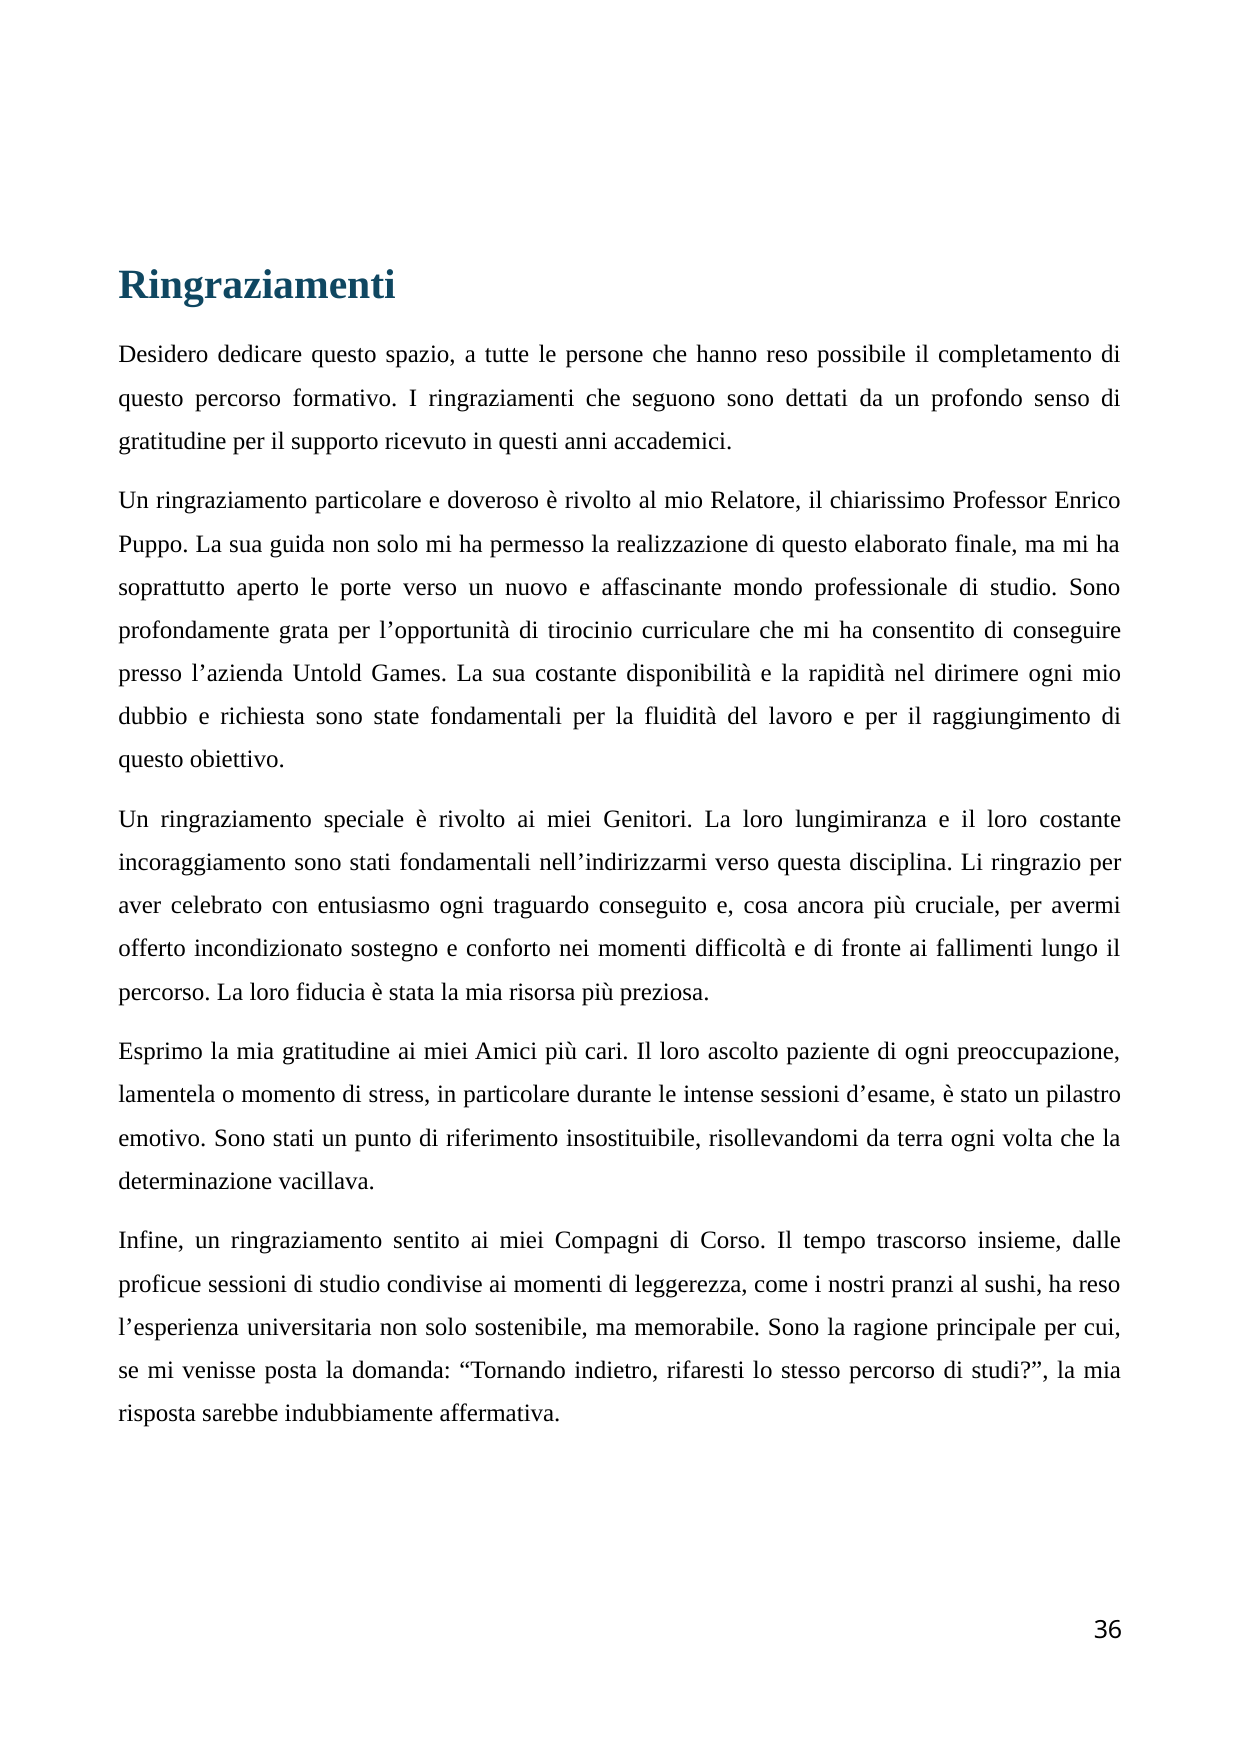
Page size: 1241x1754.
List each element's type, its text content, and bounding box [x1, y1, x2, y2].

text Infine, un ringraziamento sentito ai miei Compagni di Corso. Il tempo trascorso insieme, dalle proficue sessioni di studio condivise ai momenti di leggerezza, come i nostri pranzi al sushi, ha reso l’esperienza universitaria non solo sostenibile, ma memorabile. Sono la ragione principale per cui, se mi venisse posta la domanda: “Tornando indietro, rifaresti lo stesso percorso di studi?”, la mia risposta sarebbe indubbiamente affermativa. [118, 1226, 1122, 1427]
text Desidero dedicare questo spazio, a tutte le persone che hanno reso possibile il completamento di questo percorso formativo. I ringraziamenti che seguono sono dettati da un profondo senso di gratitudine per il supporto ricevuto in questi anni accademici. [118, 339, 1122, 454]
subtitle Ringraziamenti [118, 259, 1122, 307]
text Esprimo la mia gratitudine ai miei Amici più cari. Il loro ascolto paziente di ogni preoccupazione, lamentela o momento di stress, in particolare durante le intense sessioni d’esame, è stato un pilastro emotivo. Sono stati un punto di riferimento insostituibile, risollevandomi da terra ogni volta che la determinazione vacillava. [118, 1036, 1122, 1194]
text Un ringraziamento speciale è rivolto ai miei Genitori. La loro lungimiranza e il loro costante incoraggiamento sono stati fondamentali nell’indirizzarmi verso questa disciplina. Li ringrazio per aver celebrato con entusiasmo ogni traguardo conseguito e, cosa ancora più cruciale, per avermi offerto incondizionato sostegno e conforto nei momenti difficoltà e di fronte ai fallimenti lungo il percorso. La loro fiducia è stata la mia risorsa più preziosa. [118, 804, 1122, 1005]
text Un ringraziamento particolare e doveroso è rivolto al mio Relatore, il chiarissimo Professor Enrico Puppo. La sua guida non solo mi ha permesso la realizzazione di questo elaborato finale, ma mi ha soprattutto aperto le porte verso un nuovo e affascinante mondo professionale di studio. Sono profondamente grata per l’opportunità di tirocinio curriculare che mi ha consentito di conseguire presso l’azienda Untold Games. La sua costante disponibilità e la rapidità nel dirimere ogni mio dubbio e richiesta sono state fondamentali per la fluidità del lavoro e per il raggiungimento di questo obiettivo. [118, 486, 1122, 773]
